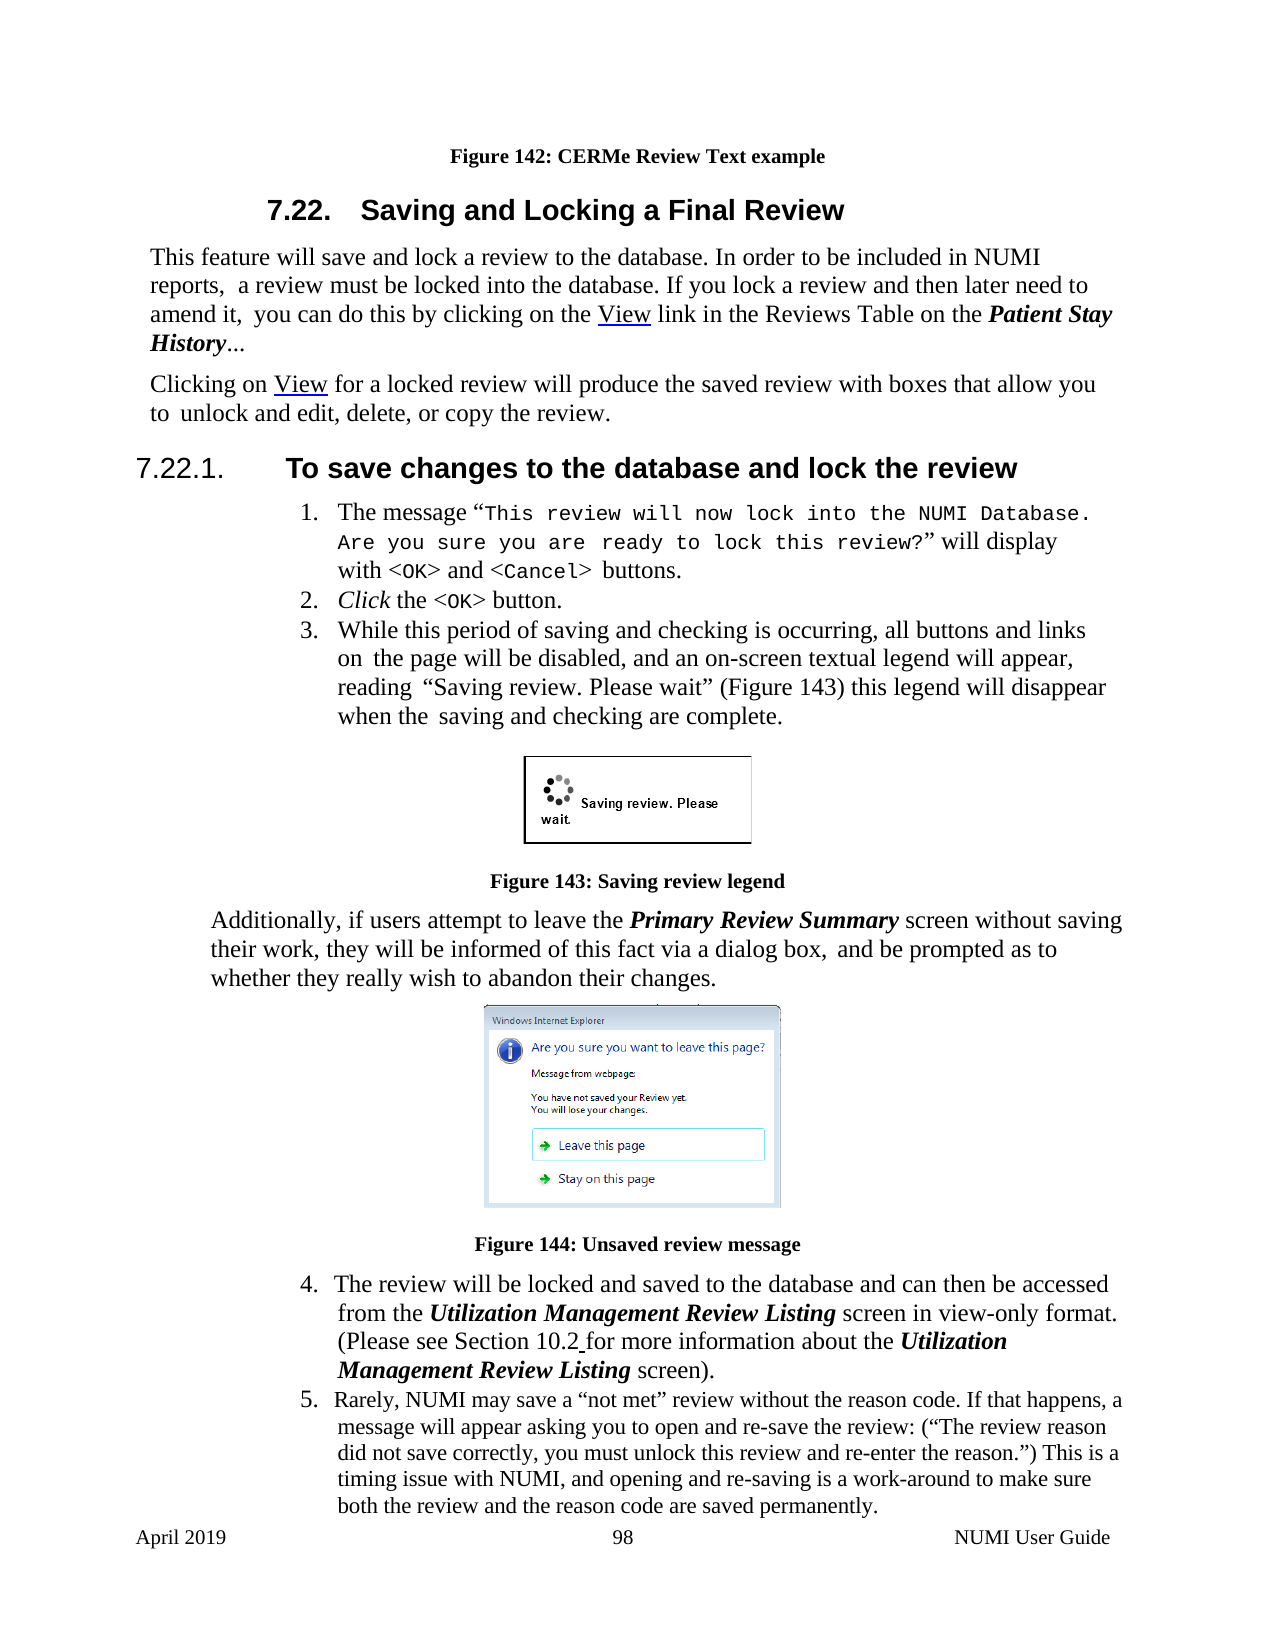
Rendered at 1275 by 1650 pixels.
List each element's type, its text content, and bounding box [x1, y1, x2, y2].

text Figure 142: CERMe Review Text example [135, 144, 1139, 168]
list While this period of saving and checking is occurring, all buttons and links on the page will be disabled, and an on-screen textual legend will appear, reading “Saving review. Please wait” (Figure 143) this legend will disappear when the saving and checking are complete. [300, 615, 1115, 730]
list The message “This review will now lock into the NUMI Database. Are you sure you are ready to lock this review?” will display with <OK> and <Cancel> buttons. [300, 498, 1104, 585]
list The review will be locked and saved to the database and can then be accessed from the Utilization Management Review Listing screen in view-only format. (Please see Section 10.2 for more information about the Utilization Management Review Listing screen). [300, 1269, 1129, 1384]
picture [483, 1004, 781, 1208]
text Figure 143: Saving review legend [135, 869, 1139, 893]
text Figure 144: Unsaved review message [135, 1232, 1139, 1256]
list Click the <OK> button. [300, 585, 1139, 615]
list Rarely, NUMI may save a “not met” review without the reason code. If that happens, a message will appear asking you to open and re-save the review: (“The review reason did not save correctly, you must unlock this review and re-enter the reason.”) This is a timing issue with NUMI, and opening and re-saving is a work-around to make sure both the review and the reason code are saved permanently. [300, 1384, 1129, 1518]
picture [523, 756, 752, 844]
text Additionally, if users attempt to leave the Primary Review Summary screen without saving their work, they will be informed of this fact via a dialog box, and be prompted as to whether they really wish to abandon their changes. [210, 906, 1129, 992]
text This feature will save and lock a review to the database. In order to be included in NUMI reports, a review must be locked into the database. If you lock a review and then later need to amend it, you can do this by clicking on the View link in the Reviews Table on the Patient Stay History... [150, 242, 1116, 357]
text Clicking on View for a locked review will produce the saved review with boxes that allow you to unlock and edit, delete, or copy the review. [150, 369, 1116, 427]
subtitle Saving and Locking a Final Review [267, 193, 1139, 226]
subtitle To save changes to the database and lock the review [135, 452, 1139, 485]
